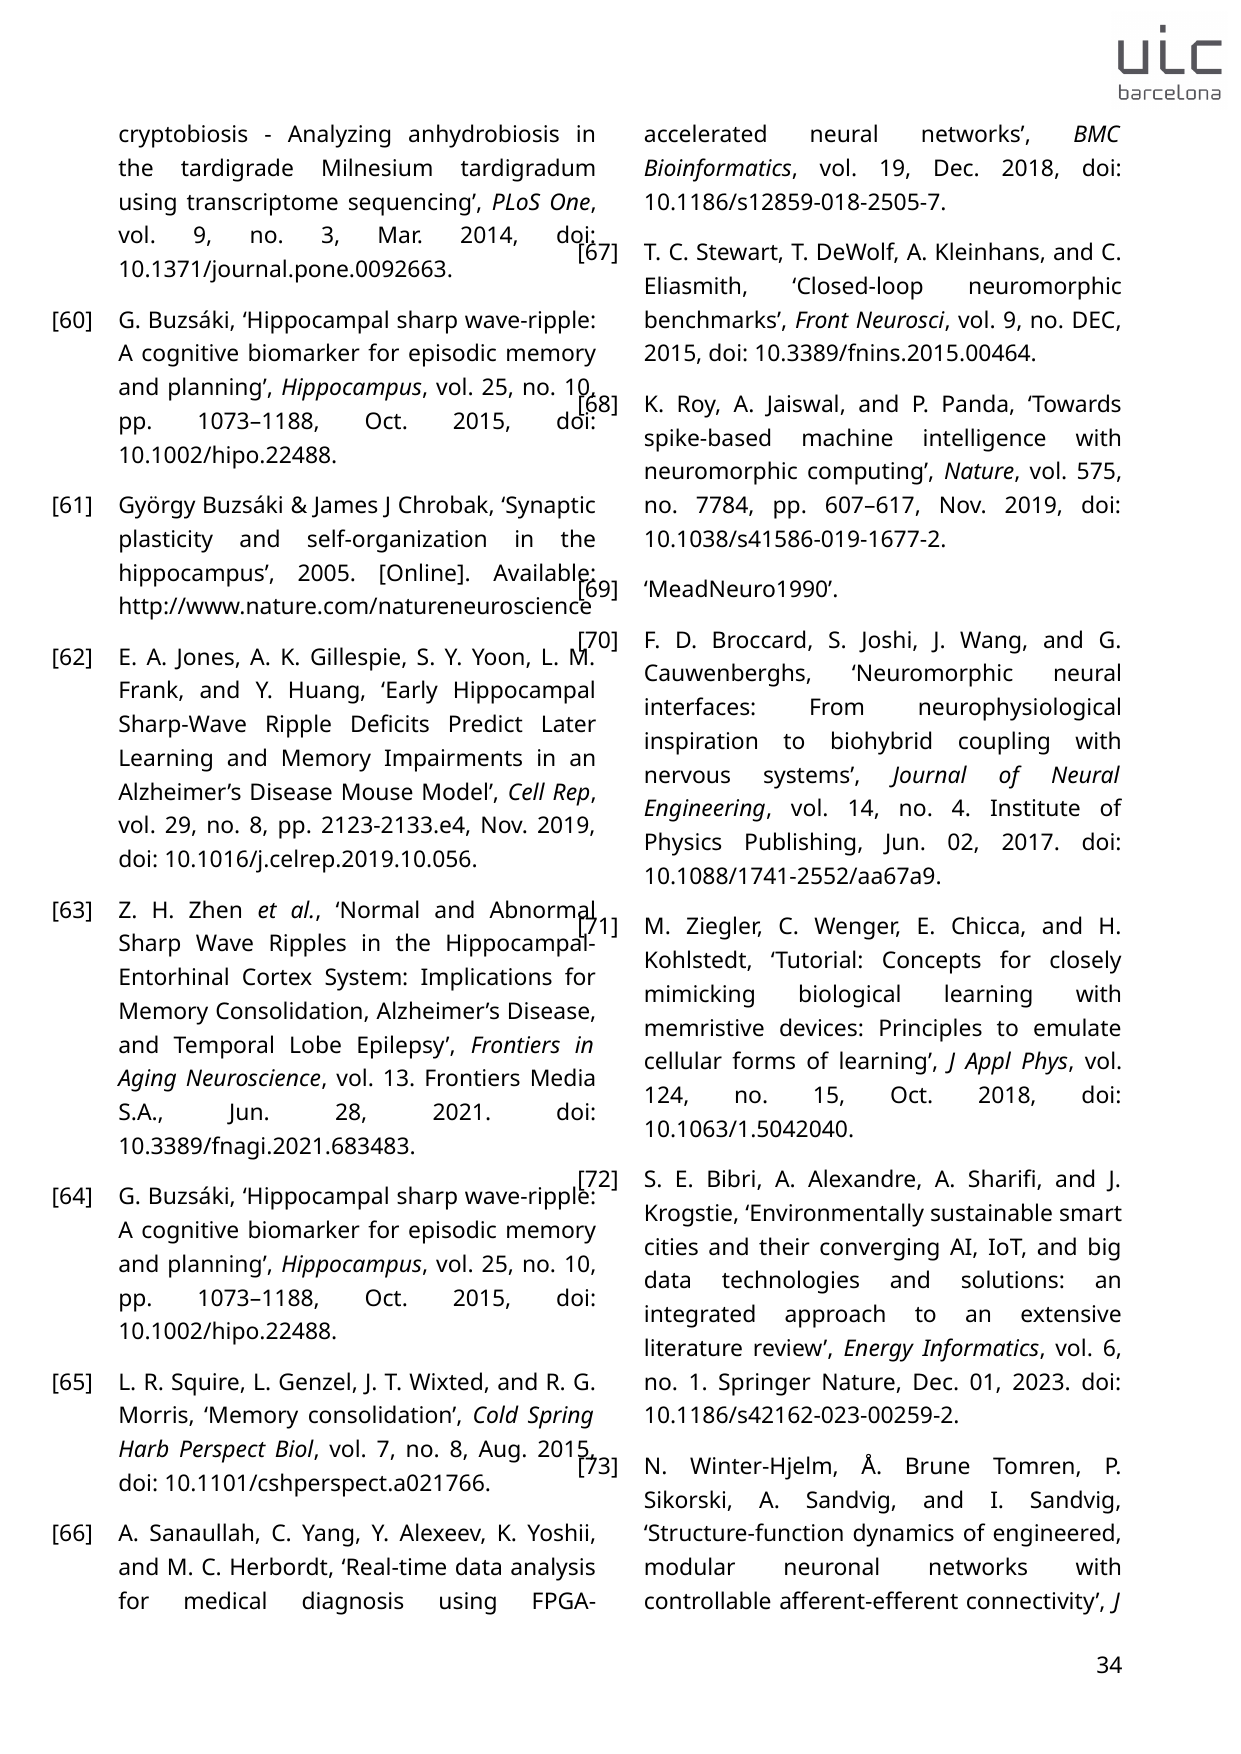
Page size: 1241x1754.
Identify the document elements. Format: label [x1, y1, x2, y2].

picture [1110, 11, 1229, 110]
